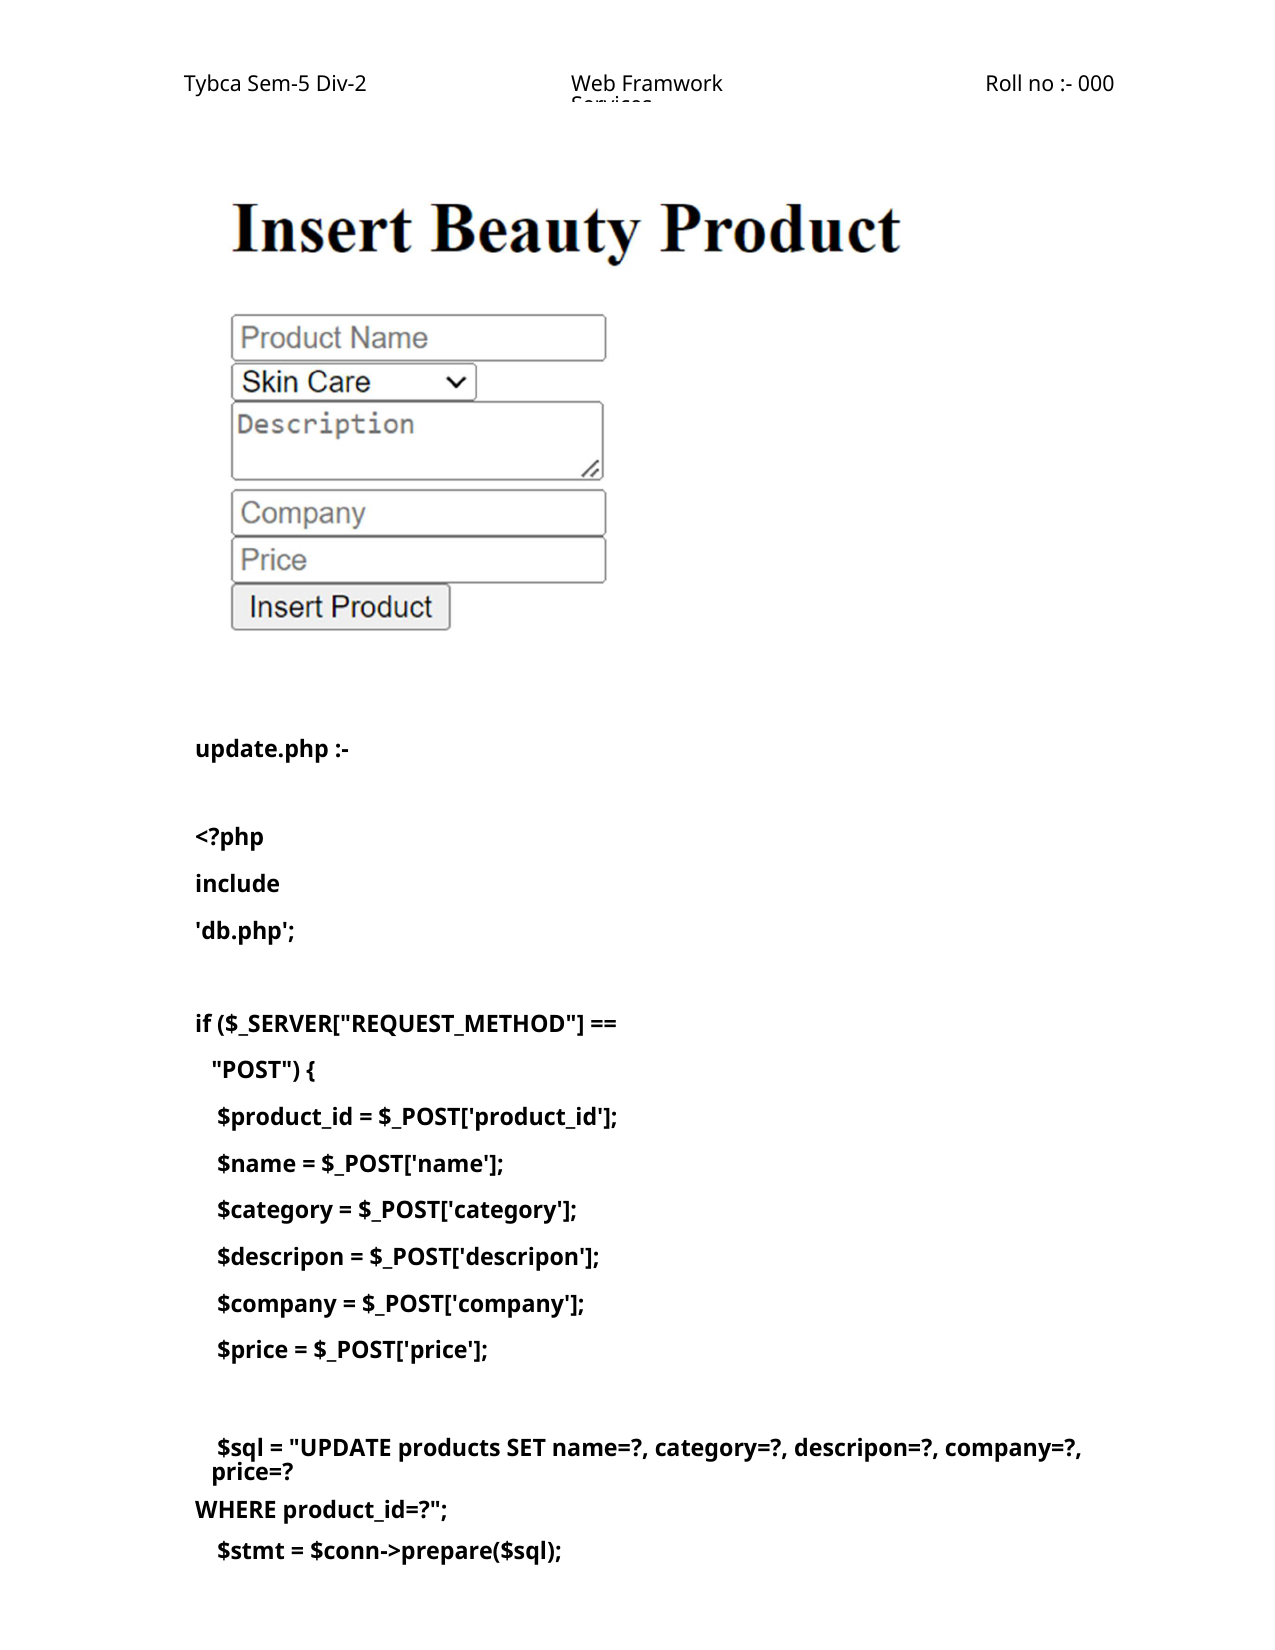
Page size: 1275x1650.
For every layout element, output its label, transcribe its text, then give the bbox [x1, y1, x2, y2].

text if ($_SERVER["REQUEST_METHOD"] == "POST") { $product_id = $_POST['product_id']; $name = $_POST['name']; $category = $_POST['category']; $descripon = $_POST['descripon']; $company = $_POST['company']; $price = $_POST['price']; [195, 995, 690, 1368]
table_header Roll no :- 000 [810, 74, 1134, 102]
text update.php :- [195, 738, 1125, 762]
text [195, 1485, 1035, 1568]
table_header Web Framwork Services [485, 74, 809, 102]
text <?php include 'db.php'; [195, 808, 375, 948]
picture [213, 140, 964, 685]
text $sql = "UPDATE products SET name=?, category=?, descripon=?, company=?, price=? [211, 1438, 1125, 1485]
table_header Tybca Sem-5 Div-2 [160, 74, 484, 102]
